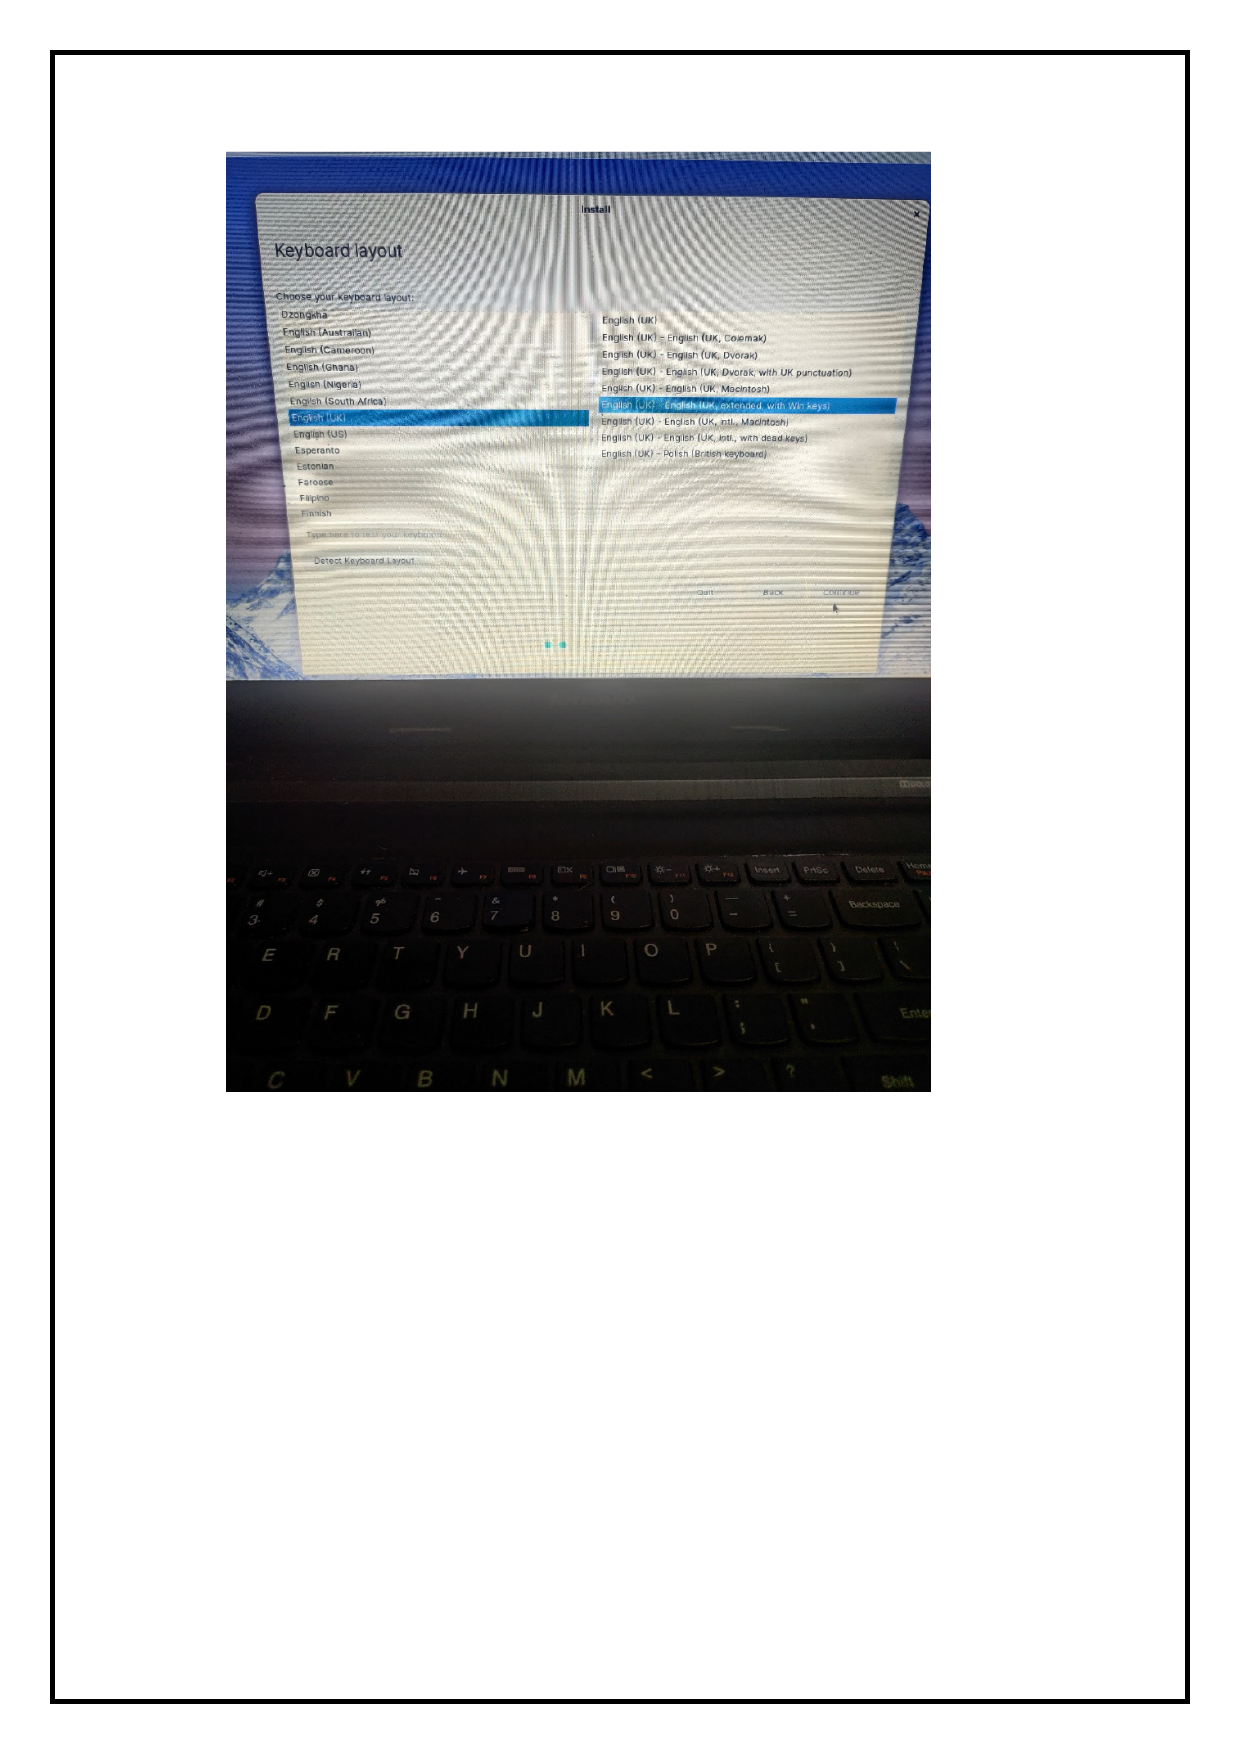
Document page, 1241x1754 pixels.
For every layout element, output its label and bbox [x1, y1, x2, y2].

picture [226, 153, 931, 1091]
